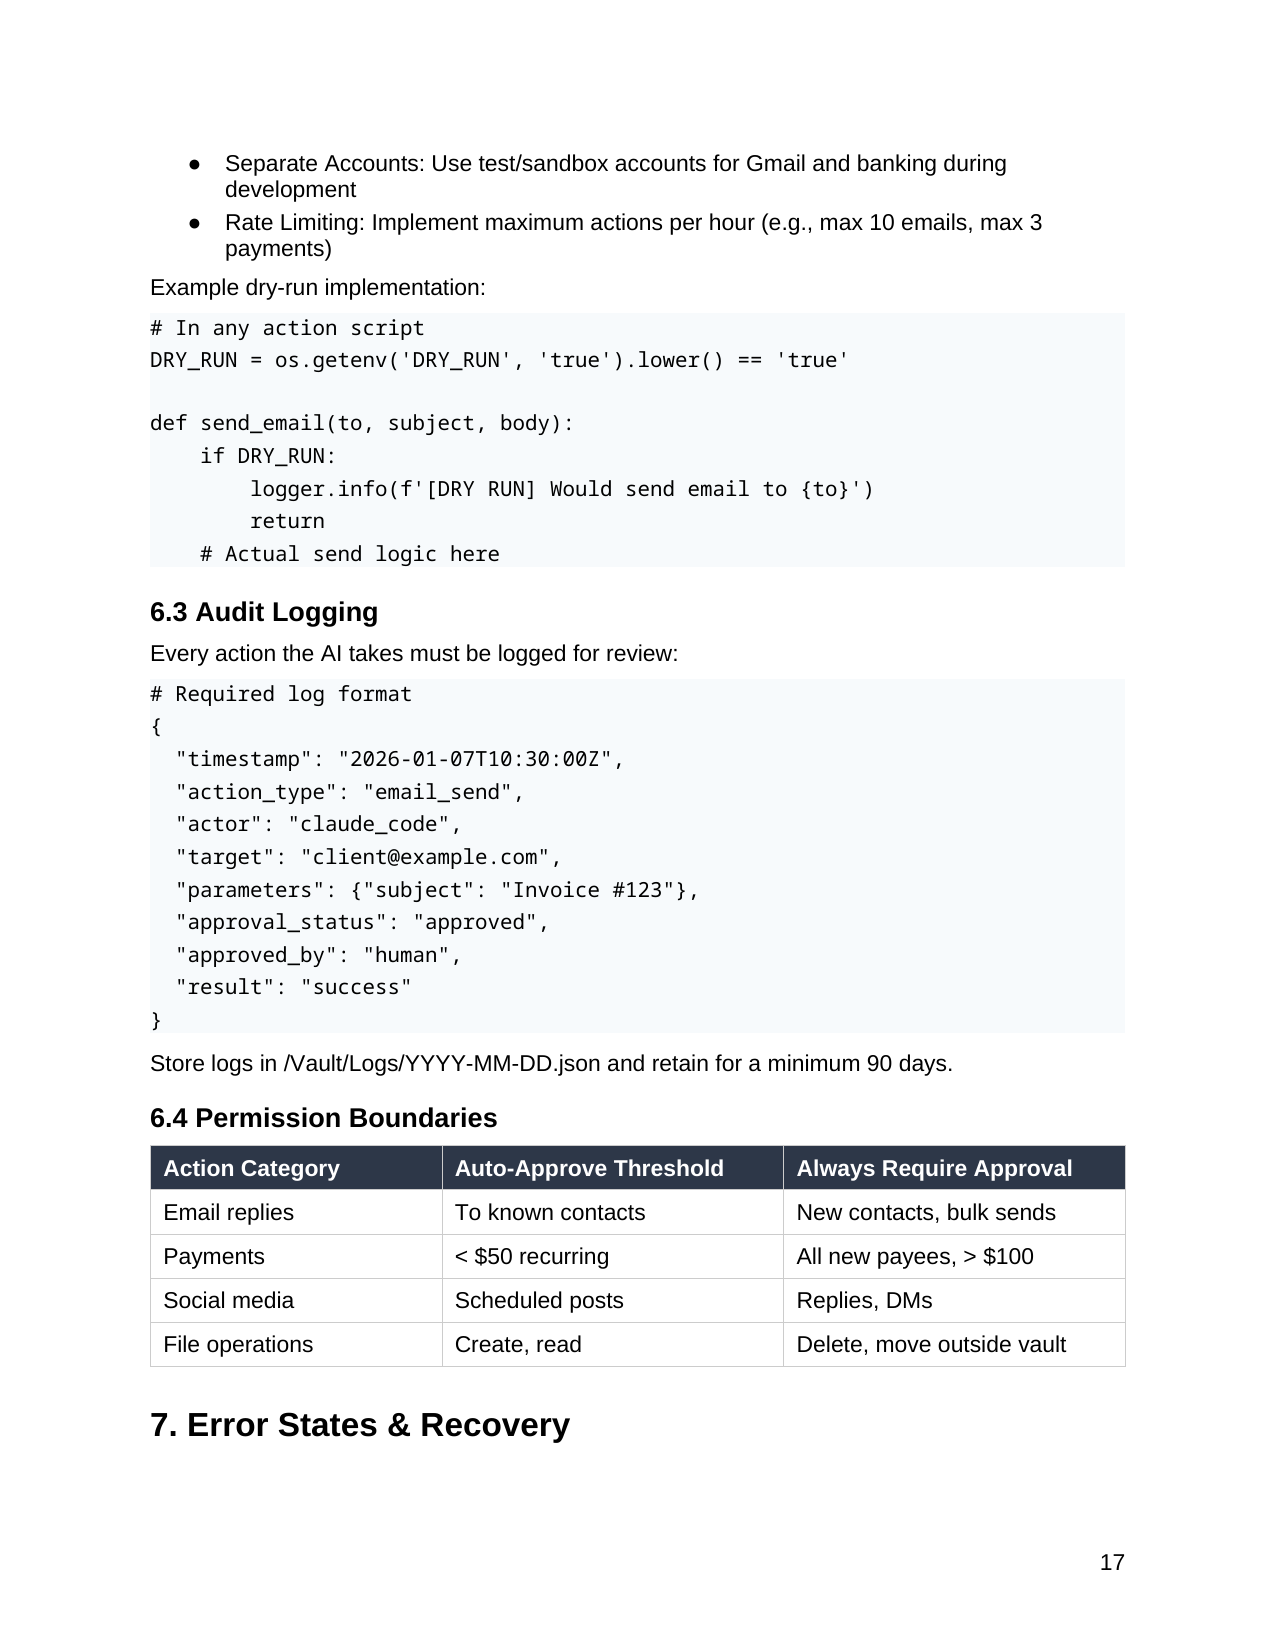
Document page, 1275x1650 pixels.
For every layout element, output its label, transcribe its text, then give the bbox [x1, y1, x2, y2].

text Store logs in /Vault/Logs/YYYY-MM-DD.json and retain for a minimum 90 days. [150, 1050, 1125, 1077]
table_cell Payments [151, 1235, 442, 1277]
text "actor": "claude_code", [150, 809, 1125, 838]
text "approved_by": "human", [150, 940, 1125, 968]
table_cell Scheduled posts [443, 1279, 783, 1322]
text "timestamp": "2026-01-07T10:30:00Z", [150, 744, 1125, 773]
table_cell Replies, DMs [784, 1279, 1125, 1322]
text "approval_status": "approved", [150, 907, 1125, 936]
text DRY_RUN = os.getenv('DRY_RUN', 'true').lower() == 'true' [150, 346, 1125, 374]
text # Actual send logic here [150, 539, 1125, 567]
table_cell Email replies [151, 1190, 442, 1233]
text "action_type": "email_send", [150, 777, 1125, 805]
text } [150, 1005, 1125, 1033]
list Separate Accounts: Use test/sandbox accounts for Gmail and banking during development [187, 150, 1125, 203]
list Rate Limiting: Implement maximum actions per hour (e.g., max 10 emails, max 3 payments) [187, 209, 1125, 262]
table_header Always Require Approval [784, 1146, 1125, 1189]
text logger.info(f'[DRY RUN] Would send email to {to}') [150, 474, 1125, 502]
text # Required log format [150, 679, 1125, 707]
table_cell File operations [151, 1323, 442, 1366]
text return [150, 506, 1125, 535]
text { [150, 712, 1125, 740]
subtitle 6.4 Permission Boundaries [150, 1102, 1125, 1133]
table_cell All new payees, > $100 [784, 1235, 1125, 1277]
text def send_email(to, subject, body): [150, 408, 1125, 437]
text # In any action script [150, 313, 1125, 341]
table_header Auto-Approve Threshold [443, 1146, 783, 1189]
table_header Action Category [151, 1146, 442, 1189]
table_cell < $50 recurring [443, 1235, 783, 1277]
text Every action the AI takes must be logged for review: [150, 640, 1125, 667]
subtitle 6.3 Audit Logging [150, 596, 1125, 628]
subtitle 7. Error States & Recovery [150, 1406, 1125, 1444]
text "result": "success" [150, 972, 1125, 1001]
table_cell Delete, move outside vault [784, 1323, 1125, 1366]
text Example dry-run implementation: [150, 274, 1125, 301]
text if DRY_RUN: [150, 441, 1125, 469]
table_cell Create, read [443, 1323, 783, 1366]
table_cell To known contacts [443, 1190, 783, 1233]
table_cell New contacts, bulk sends [784, 1190, 1125, 1233]
text "parameters": {"subject": "Invoice #123"}, [150, 875, 1125, 903]
text "target": "client@example.com", [150, 842, 1125, 871]
table_cell Social media [151, 1279, 442, 1322]
